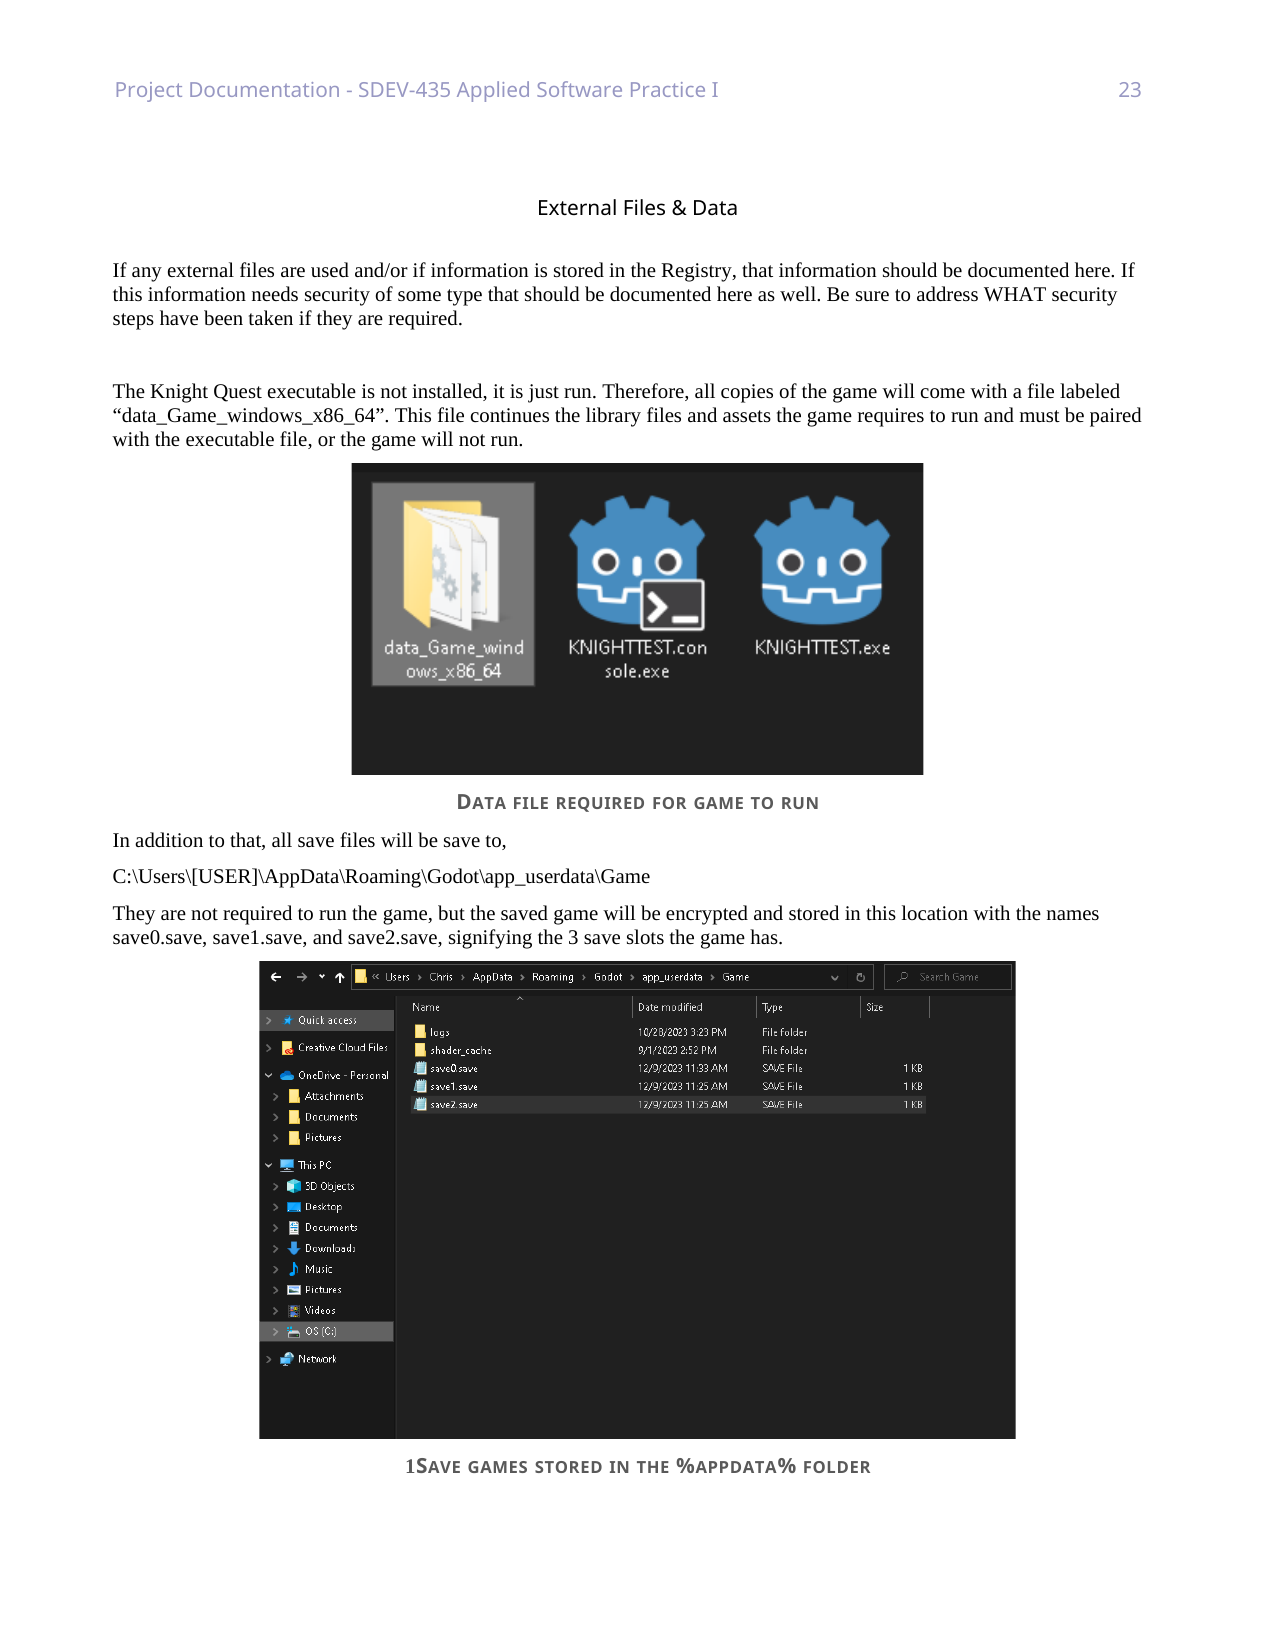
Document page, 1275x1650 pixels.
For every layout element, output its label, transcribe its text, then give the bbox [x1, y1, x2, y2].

text If any external files are used and/or if information is stored in the Registry, that information should be documented here. If this information needs security of some type that should be documented here as well. Be sure to address WHAT security steps have been taken if they are required. [112, 258, 1162, 330]
text C:\Users\[USER]\AppData\Roaming\Godot\app_userdata\Game [112, 864, 1162, 888]
picture [259, 961, 1016, 1439]
text They are not required to run the game, but the saved game will be encrypted and stored in this location with the names save0.save, save1.save, and save2.save, signifying the 3 save slots the game has. [112, 901, 1162, 949]
text Data file required for game to run [112, 787, 1162, 815]
text The Knight Quest executable is not installed, it is just run. Therefore, all copies of the game will come with a file labeled “data_Game_windows_x86_64”. This file continues the library files and assets the game requires to run and must be paired with the executable file, or the game will not run. [112, 379, 1162, 451]
text In addition to that, all save files will be save to, [112, 828, 1162, 852]
picture [351, 463, 924, 775]
